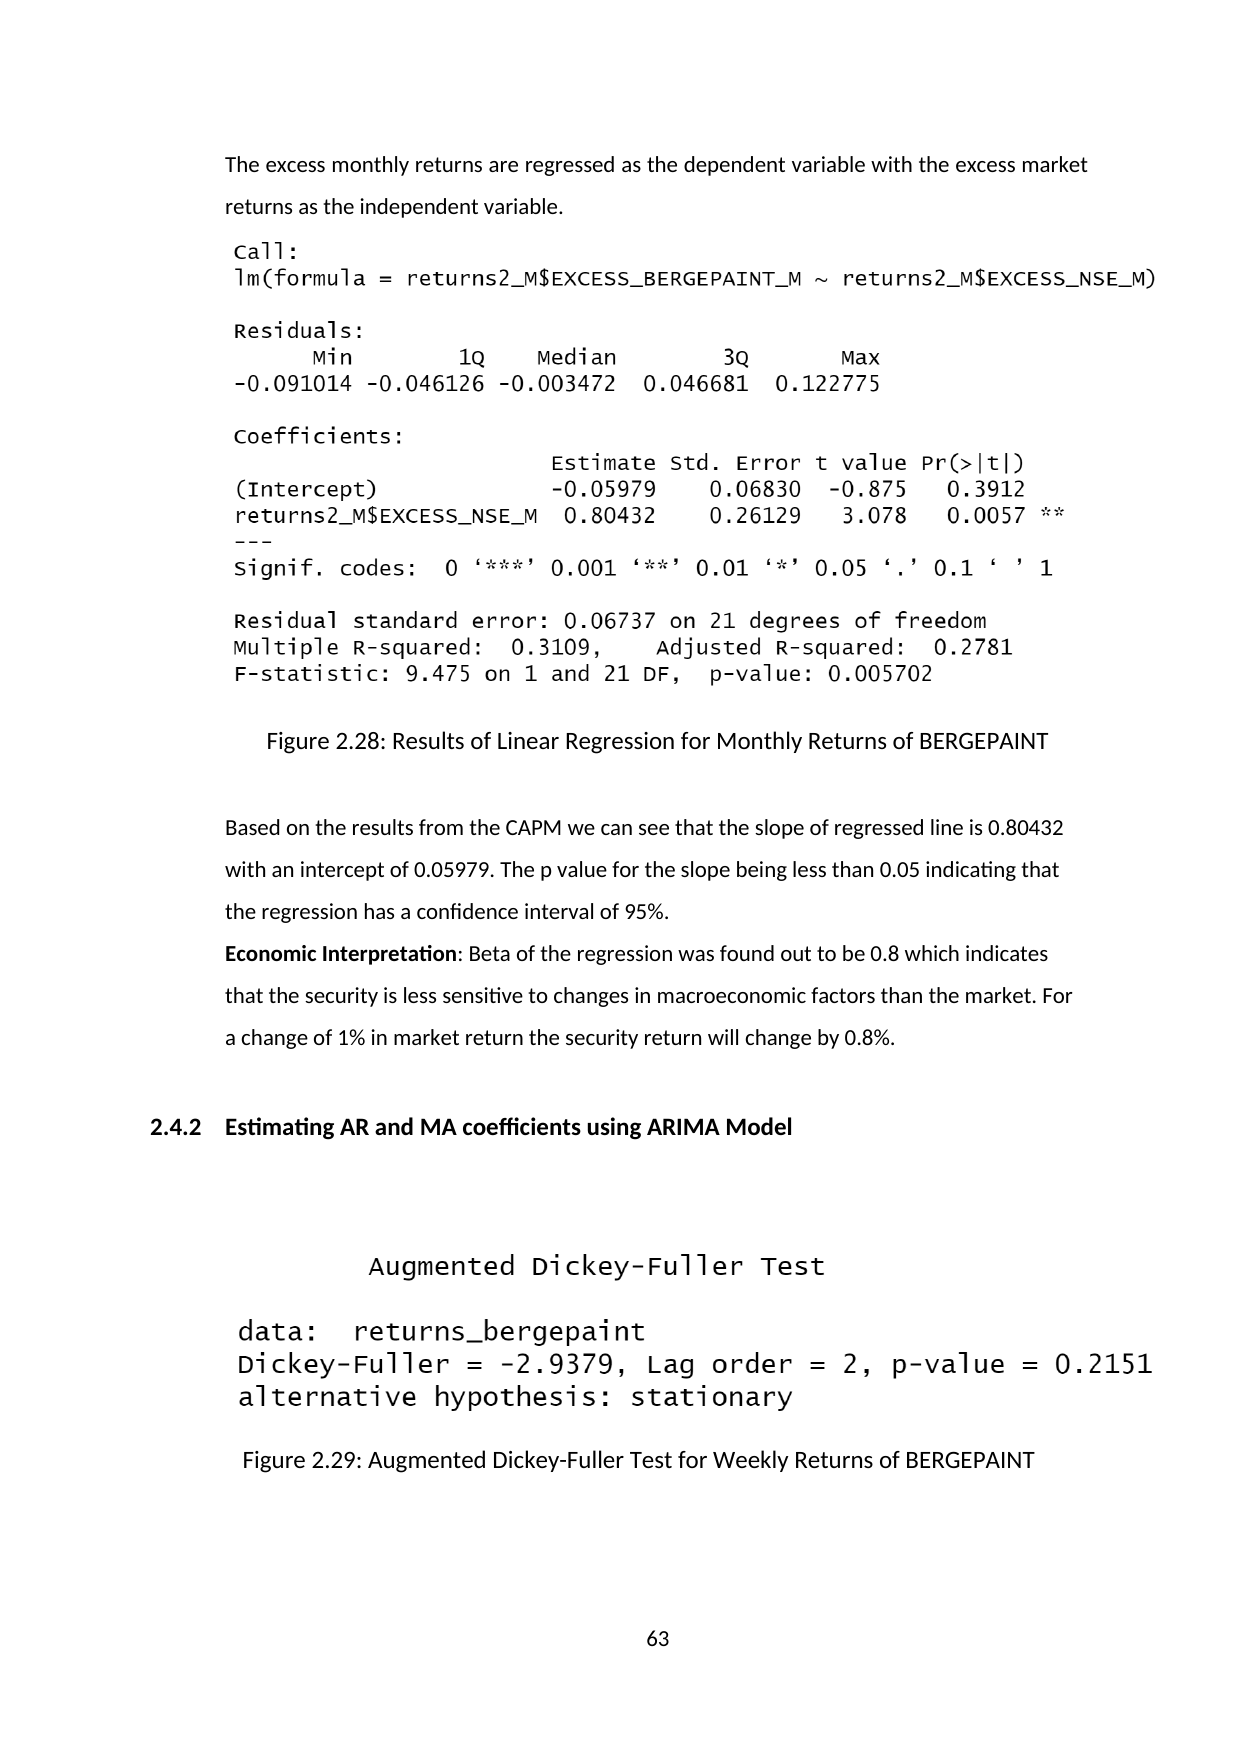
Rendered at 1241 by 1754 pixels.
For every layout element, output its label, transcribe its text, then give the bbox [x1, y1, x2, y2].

text Figure 2.29: Augmented Dickey-Fuller Test for Weekly Returns of BERGEPAINT [187, 1444, 1090, 1474]
text Based on the results from the CAPM we can see that the slope of regressed line is 0.80432 with an intercept of 0.05979. The p value for the slope being less than 0.05 indicating that the regression has a confidence interval of 95%. [225, 813, 1090, 925]
text The excess monthly returns are regressed as the dependent variable with the excess market returns as the independent variable. [225, 150, 1090, 220]
picture [225, 233, 1166, 712]
picture [225, 1240, 1166, 1430]
subtitle Estimating AR and MA coefficients using ARIMA Model [150, 1111, 1090, 1142]
text Figure 2.28: Results of Linear Regression for Monthly Returns of BERGEPAINT [225, 725, 1090, 756]
text Economic Interpretation: Beta of the regression was found out to be 0.8 which indicates that the security is less sensitive to changes in macroeconomic factors than the market. For a change of 1% in market return the security return will change by 0.8%. [225, 939, 1090, 1051]
